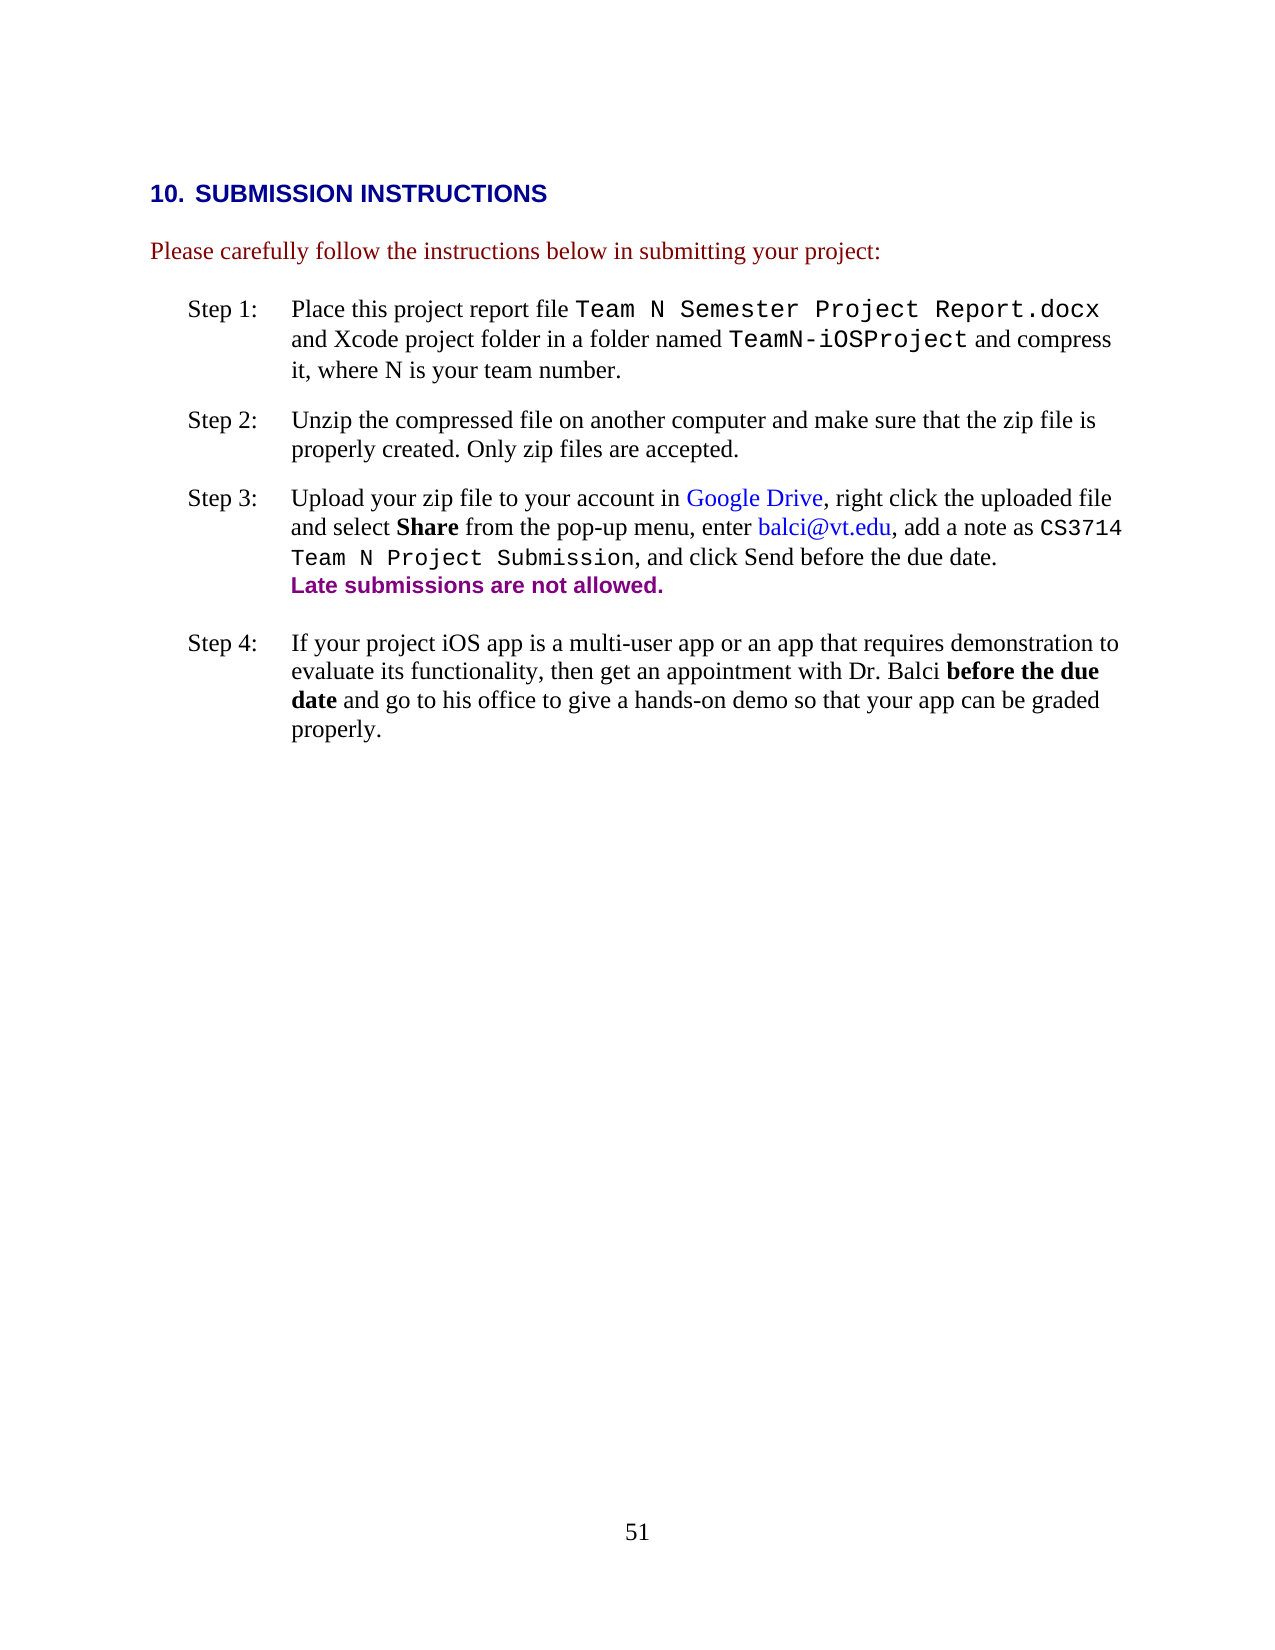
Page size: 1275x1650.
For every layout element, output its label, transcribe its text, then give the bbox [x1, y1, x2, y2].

text Please carefully follow the instructions below in submitting your project: [150, 236, 1125, 294]
list Upload your zip file to your account in Google Drive, right click the uploaded file and select Share from the pop-up menu, enter balci@vt.edu, add a note as CS3714 Team N Project Submission, and click Send before the due date. Late submissions are not allowed. [187, 483, 1125, 628]
subtitle SUBMISSION INSTRUCTIONS [150, 179, 1125, 207]
list Place this project report file Team N Semester Project Report.docx and Xcode project folder in a folder named TeamN-iOSProject and compress it, where N is your team number. [187, 294, 1125, 384]
list Unzip the compressed file on another computer and make sure that the zip file is properly created. Only zip files are accepted. [187, 405, 1125, 462]
list If your project iOS app is a multi-user app or an app that requires demonstration to evaluate its functionality, then get an appointment with Dr. Balci before the due date and go to his office to give a hands-on demo so that your app can be graded properly. [187, 628, 1125, 771]
